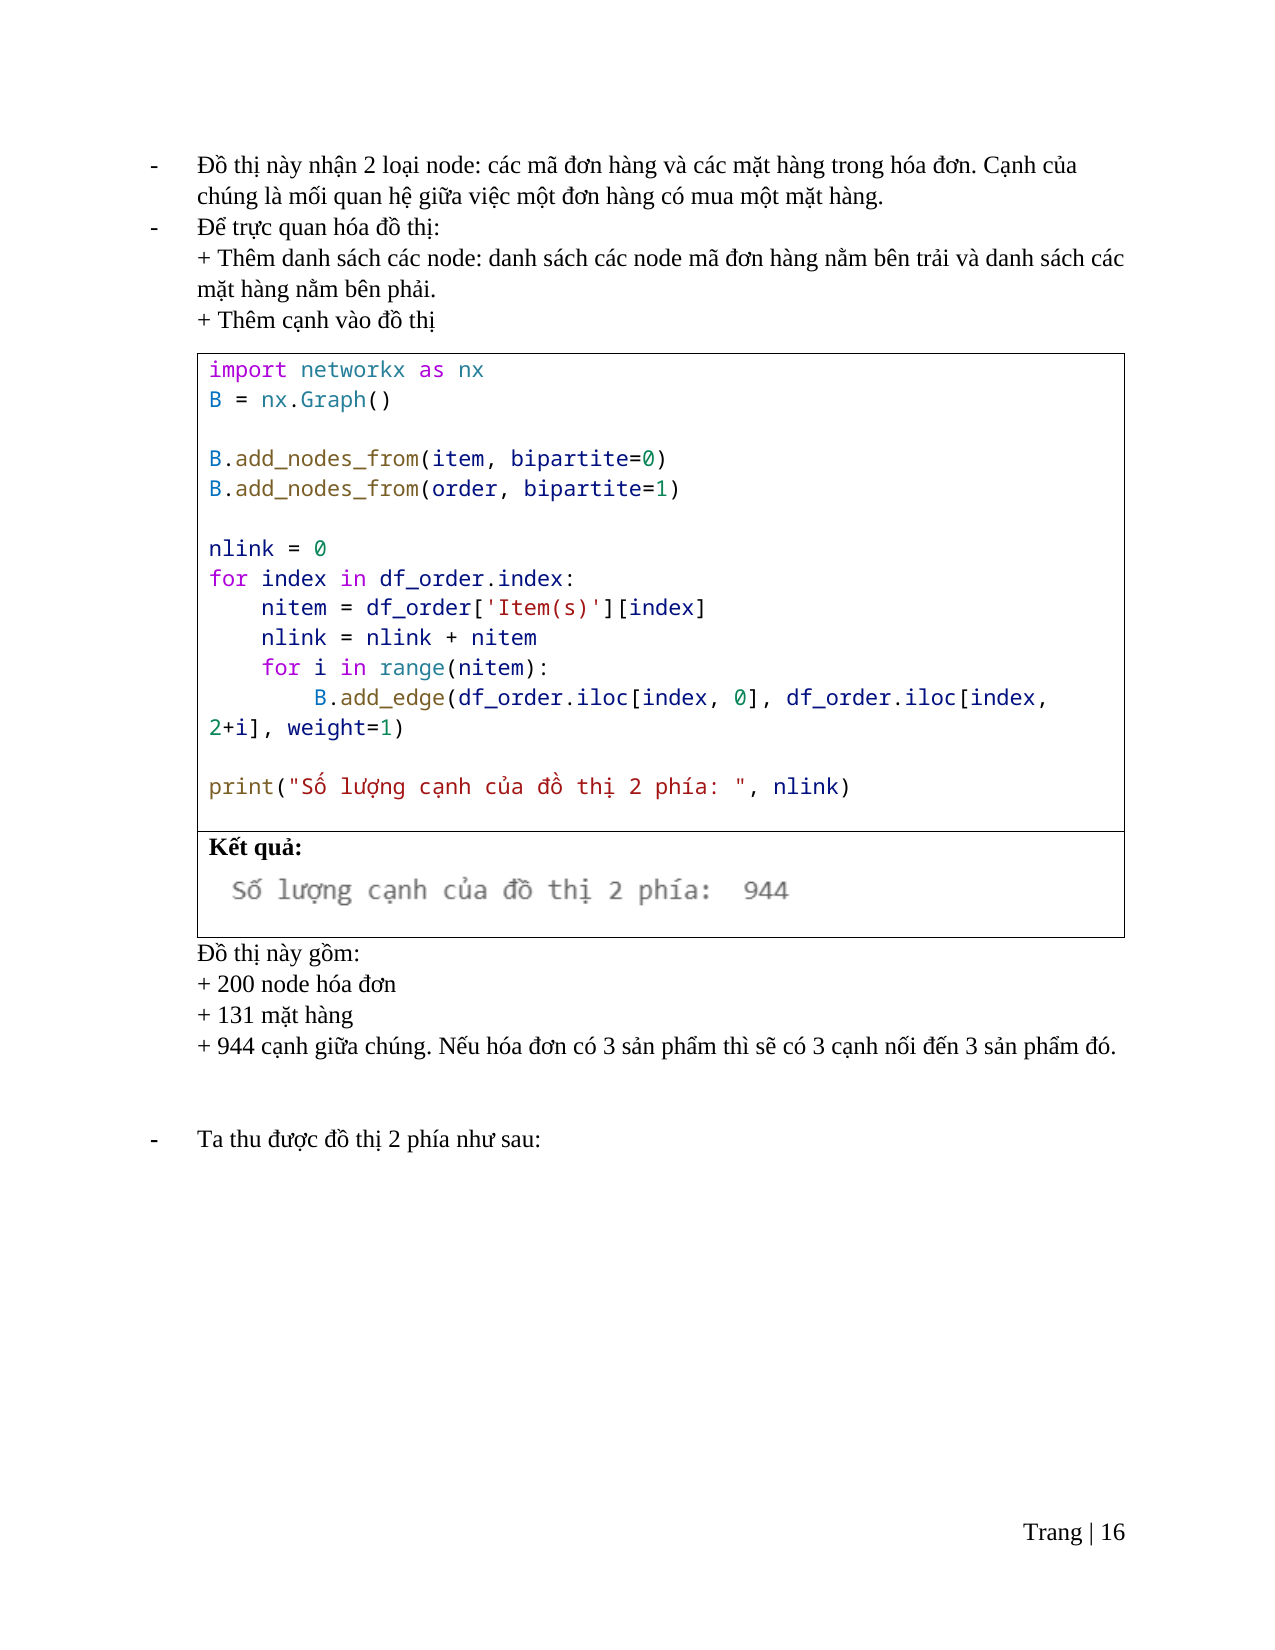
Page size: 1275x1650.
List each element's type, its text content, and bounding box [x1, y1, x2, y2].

list + 200 node hóa đơn [197, 969, 1125, 998]
table_cell Kết quả: [198, 832, 1124, 937]
list + 131 mặt hàng [197, 1000, 1125, 1029]
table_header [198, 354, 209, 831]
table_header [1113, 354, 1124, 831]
list + Thêm cạnh vào đồ thị [197, 305, 1125, 334]
list Đồ thị này nhận 2 loại node: các mã đơn hàng và các mặt hàng trong hóa đơn. Cạnh của chúng là mối quan hệ giữa việc một đơn hàng có mua một mặt hàng. [150, 150, 1125, 210]
list Để trực quan hóa đồ thị: [150, 212, 1125, 241]
list Ta thu được đồ thị 2 phía như sau: [150, 1124, 1125, 1153]
picture [208, 860, 876, 937]
list Đồ thị này gồm: [197, 938, 1125, 967]
list + 944 cạnh giữa chúng. Nếu hóa đơn có 3 sản phẩm thì sẽ có 3 cạnh nối đến 3 sản phẩm đó. [197, 1031, 1125, 1060]
list + Thêm danh sách các node: danh sách các node mã đơn hàng nằm bên trải và danh sách các mặt hàng nằm bên phải. [197, 243, 1125, 303]
